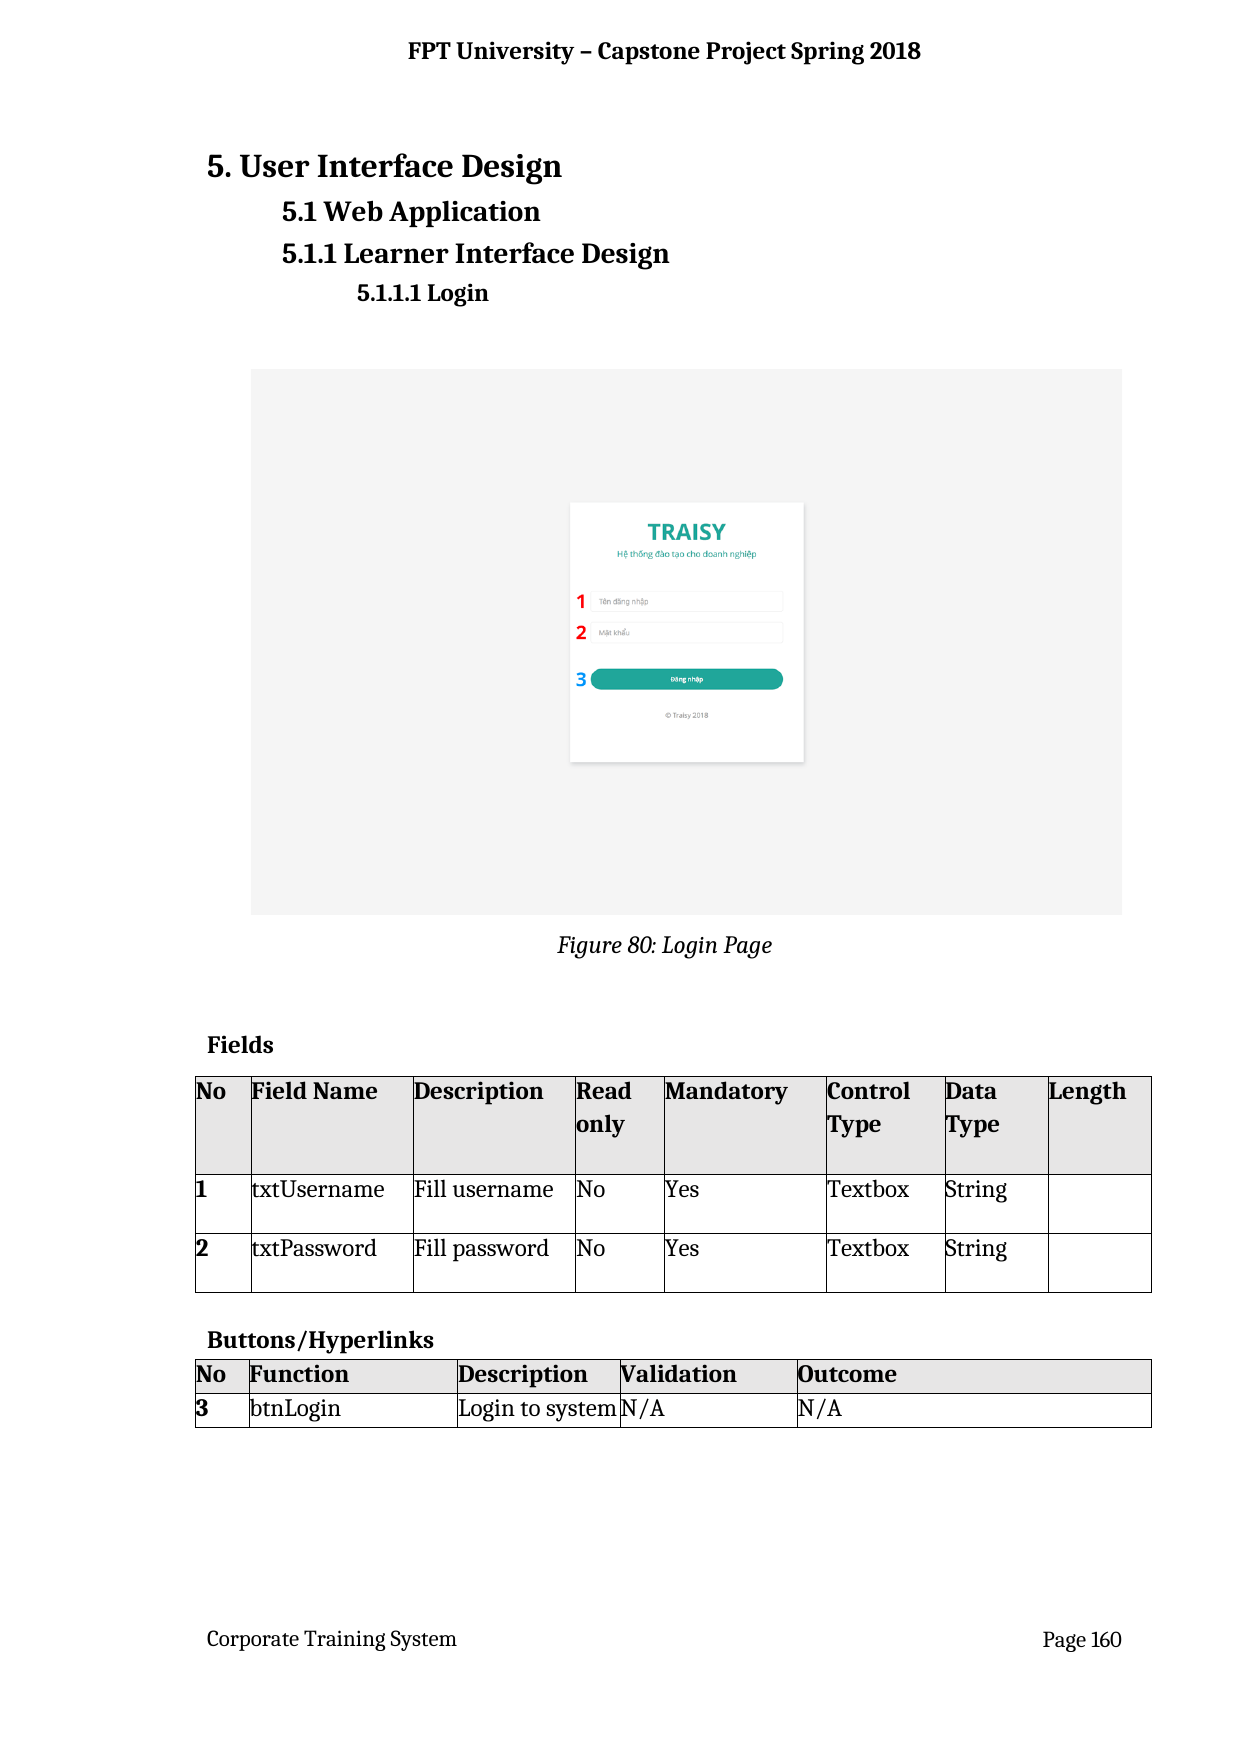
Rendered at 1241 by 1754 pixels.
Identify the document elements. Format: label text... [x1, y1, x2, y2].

table_cell N/A [798, 1394, 1151, 1427]
picture [250, 369, 1123, 915]
table_header Description [414, 1077, 575, 1174]
table_header No [196, 1360, 249, 1393]
table_cell 2 [196, 1234, 251, 1292]
table_cell Yes [665, 1175, 826, 1233]
text Figure 80: Login Page [207, 931, 1122, 960]
table_cell Login to system [458, 1394, 620, 1427]
table_header Validation [621, 1360, 797, 1393]
table_cell [1049, 1234, 1151, 1292]
table_cell txtUsername [252, 1175, 413, 1233]
table_header No [196, 1077, 251, 1174]
table_header Control Type [827, 1077, 945, 1174]
subtitle 5.1.1.1 Login [357, 278, 1124, 307]
table_cell txtPassword [252, 1234, 413, 1292]
table_cell Textbox [827, 1175, 945, 1233]
table_cell Textbox [827, 1234, 945, 1292]
table_cell No [576, 1234, 664, 1292]
table_cell btnLogin [250, 1394, 457, 1427]
table_cell String [946, 1175, 1048, 1233]
table_cell String [946, 1234, 1048, 1292]
table_cell Fill username [414, 1175, 575, 1233]
table_header Description [458, 1360, 620, 1393]
table_header Field Name [252, 1077, 413, 1174]
table_cell Yes [665, 1234, 826, 1292]
table_header Function [250, 1360, 457, 1393]
table_cell Fill password [414, 1234, 575, 1292]
text Buttons/Hyperlinks [207, 1326, 1122, 1355]
text Fields [207, 1031, 1122, 1059]
subtitle 5.1.1 Learner Interface Design [282, 237, 1124, 270]
table_header Outcome [798, 1360, 1151, 1393]
table_header Mandatory [665, 1077, 826, 1174]
table_header Length [1049, 1077, 1151, 1174]
table_header Read only [576, 1077, 664, 1174]
table_cell No [576, 1175, 664, 1233]
subtitle 5. User Interface Design [207, 148, 1124, 186]
table_cell 3 [196, 1394, 249, 1427]
table_cell [1049, 1175, 1151, 1233]
subtitle 5.1 Web Application [208, 195, 1122, 228]
table_header Data Type [946, 1077, 1048, 1174]
table_cell 1 [196, 1175, 251, 1233]
table_cell N/A [621, 1394, 797, 1427]
